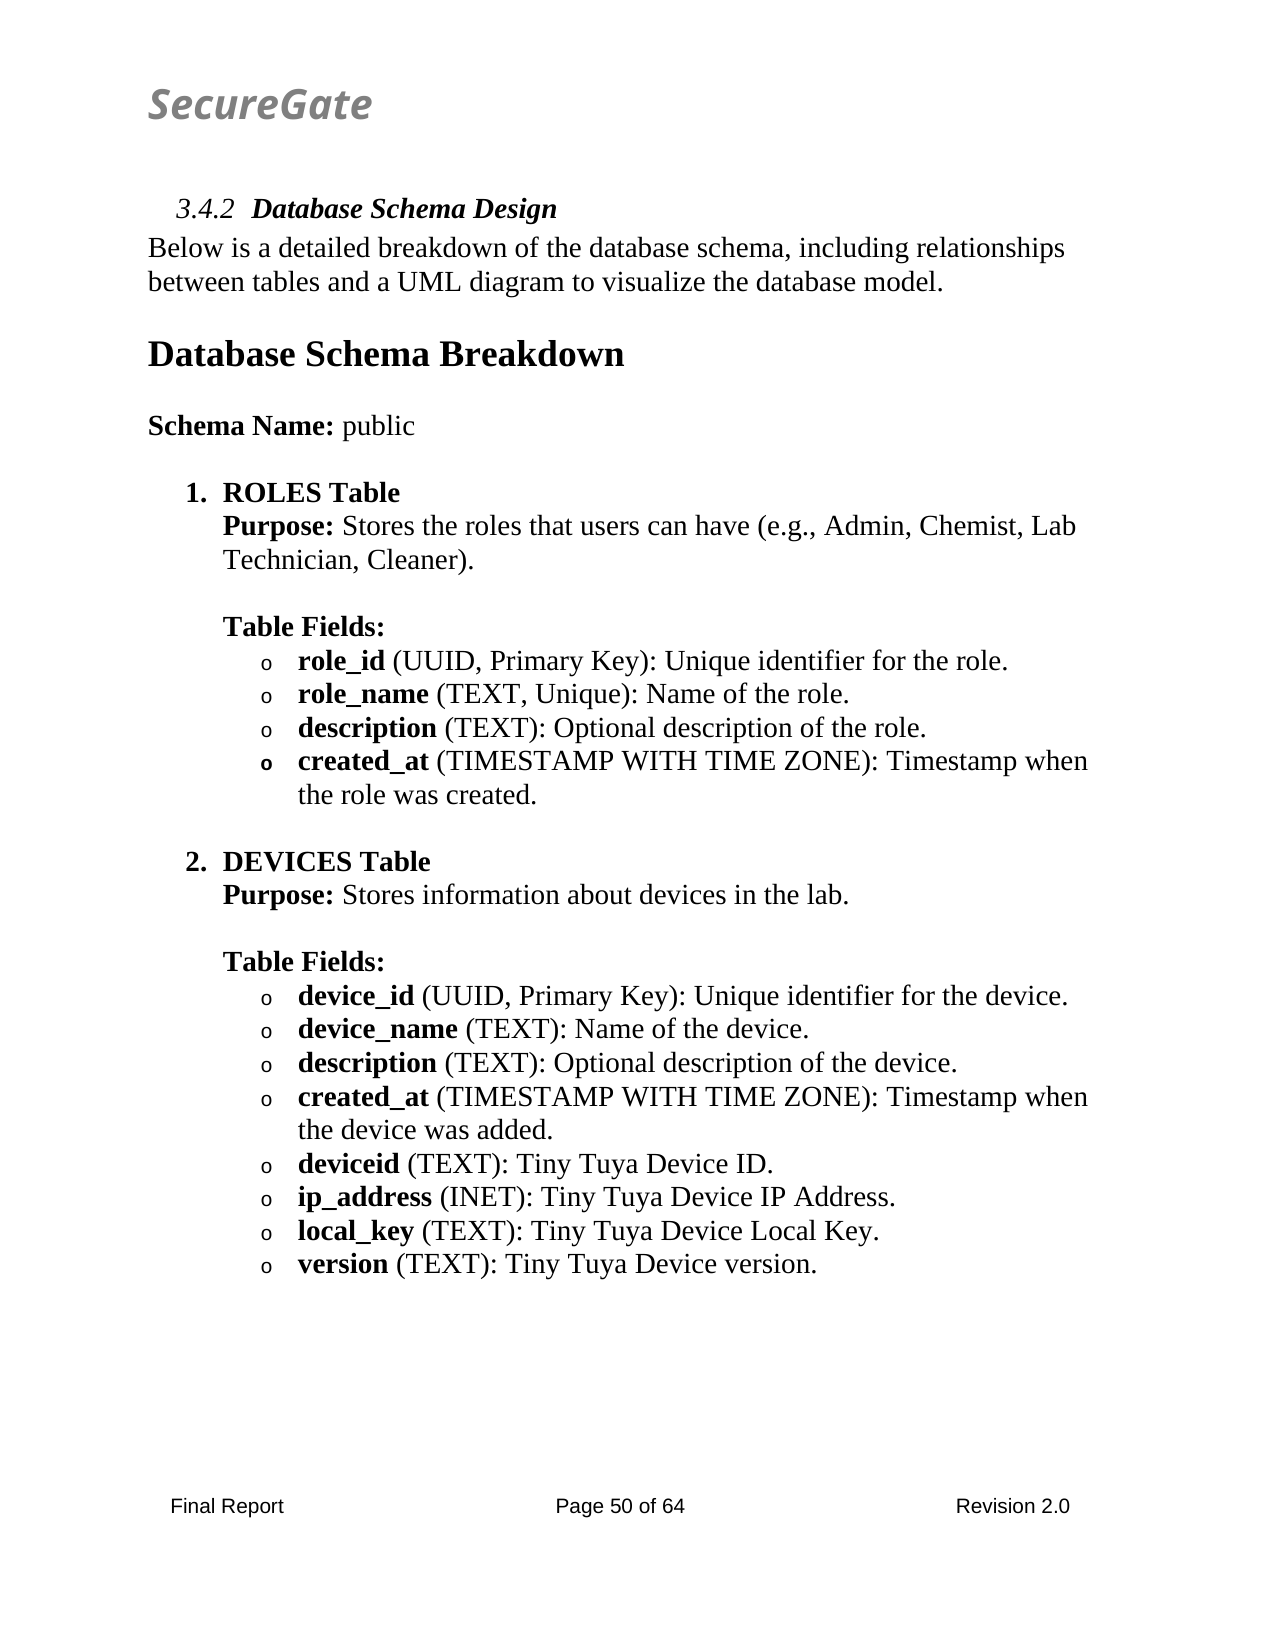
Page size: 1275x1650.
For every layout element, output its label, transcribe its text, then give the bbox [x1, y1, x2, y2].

list created_at (TIMESTAMP WITH TIME ZONE): Timestamp when the device was added. [260, 1079, 1092, 1146]
list Purpose: Stores the roles that users can have (e.g., Admin, Chemist, Lab Technician, Cleaner). [223, 508, 1092, 576]
list created_at (TIMESTAMP WITH TIME ZONE): Timestamp when the role was created. [260, 743, 1092, 810]
list DEVICES Table [185, 844, 1092, 877]
list description (TEXT): Optional description of the role. [260, 710, 1092, 743]
subtitle Database Schema Design [176, 191, 1092, 224]
list ROLES Table [185, 475, 1092, 508]
list Table Fields: [223, 609, 1092, 643]
list Purpose: Stores information about devices in the lab. [223, 877, 1092, 911]
list local_key (TEXT): Tiny Tuya Device Local Key. [260, 1213, 1092, 1246]
text Below is a detailed breakdown of the database schema, including relationships between tables and a UML diagram to visualize the database model. [148, 231, 1092, 298]
list deviceid (TEXT): Tiny Tuya Device ID. [260, 1146, 1092, 1179]
text Database Schema Breakdown [148, 331, 1092, 374]
list ip_address (INET): Tiny Tuya Device IP Address. [260, 1179, 1092, 1213]
list description (TEXT): Optional description of the device. [260, 1045, 1092, 1079]
text Schema Name: public [148, 408, 1092, 441]
list device_name (TEXT): Name of the device. [260, 1012, 1092, 1045]
list role_id (UUID, Primary Key): Unique identifier for the role. [260, 643, 1092, 676]
list Table Fields: [223, 944, 1092, 978]
list device_id (UUID, Primary Key): Unique identifier for the device. [260, 978, 1092, 1012]
list role_name (TEXT, Unique): Name of the role. [260, 676, 1092, 710]
list version (TEXT): Tiny Tuya Device version. [260, 1246, 1092, 1280]
